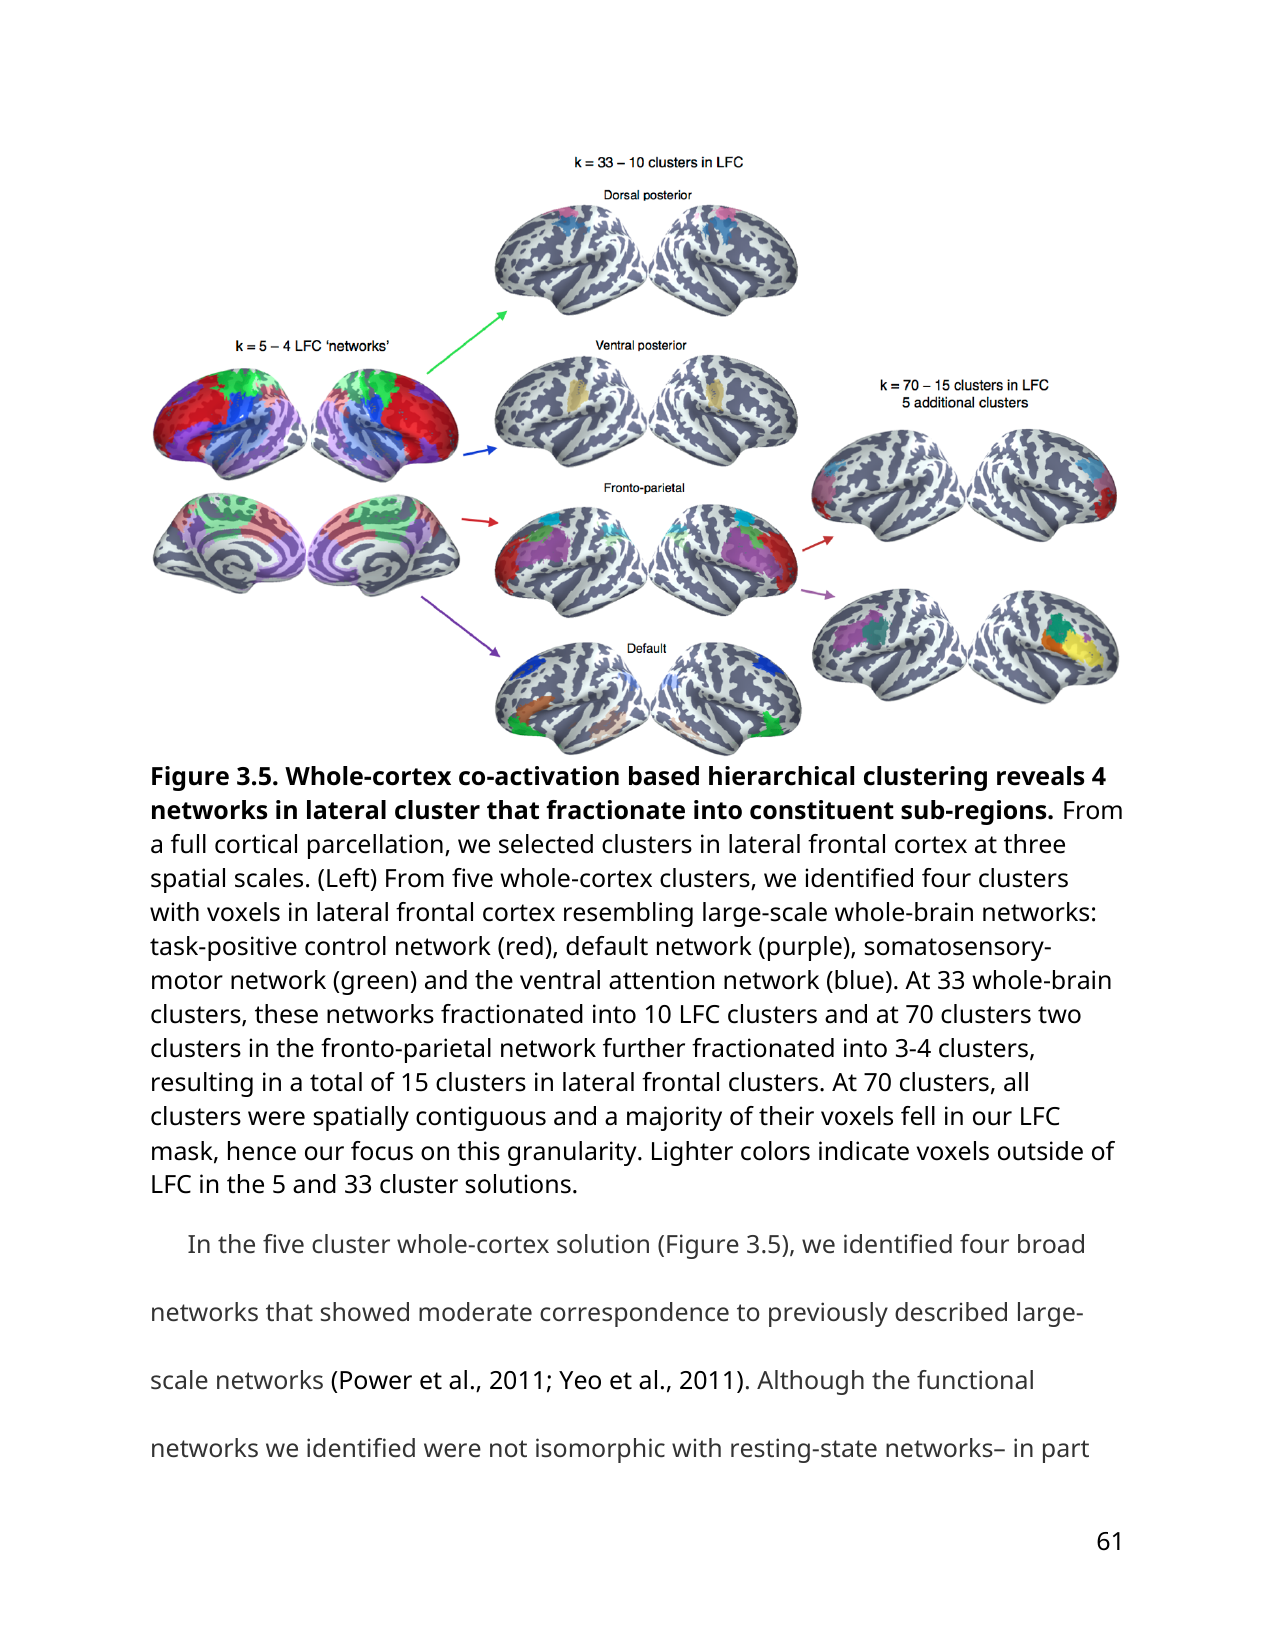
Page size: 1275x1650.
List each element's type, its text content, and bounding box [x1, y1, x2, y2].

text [150, 1226, 1125, 1465]
text Figure 3.5. Whole-cortex co-activation based hierarchical clustering reveals 4 networks in lateral cluster that fractionate into constituent sub-regions. From a full cortical parcellation, we selected clusters in lateral frontal cortex at three spatial scales. (Left) From five whole-cortex clusters, we identified four clusters with voxels in lateral frontal cortex resembling large-scale whole-brain networks: task-positive control network (red), default network (purple), somatosensory-motor network (green) and the ventral attention network (blue). At 33 whole-brain clusters, these networks fractionated into 10 LFC clusters and at 70 clusters two clusters in the fronto-parietal network further fractionated into 3-4 clusters, resulting in a total of 15 clusters in lateral frontal clusters. At 70 clusters, all clusters were spatially contiguous and a majority of their voxels fell in our LFC mask, hence our focus on this granularity. Lighter colors indicate voxels outside of LFC in the 5 and 33 cluster solutions. [150, 759, 1125, 1201]
picture [150, 150, 1125, 759]
